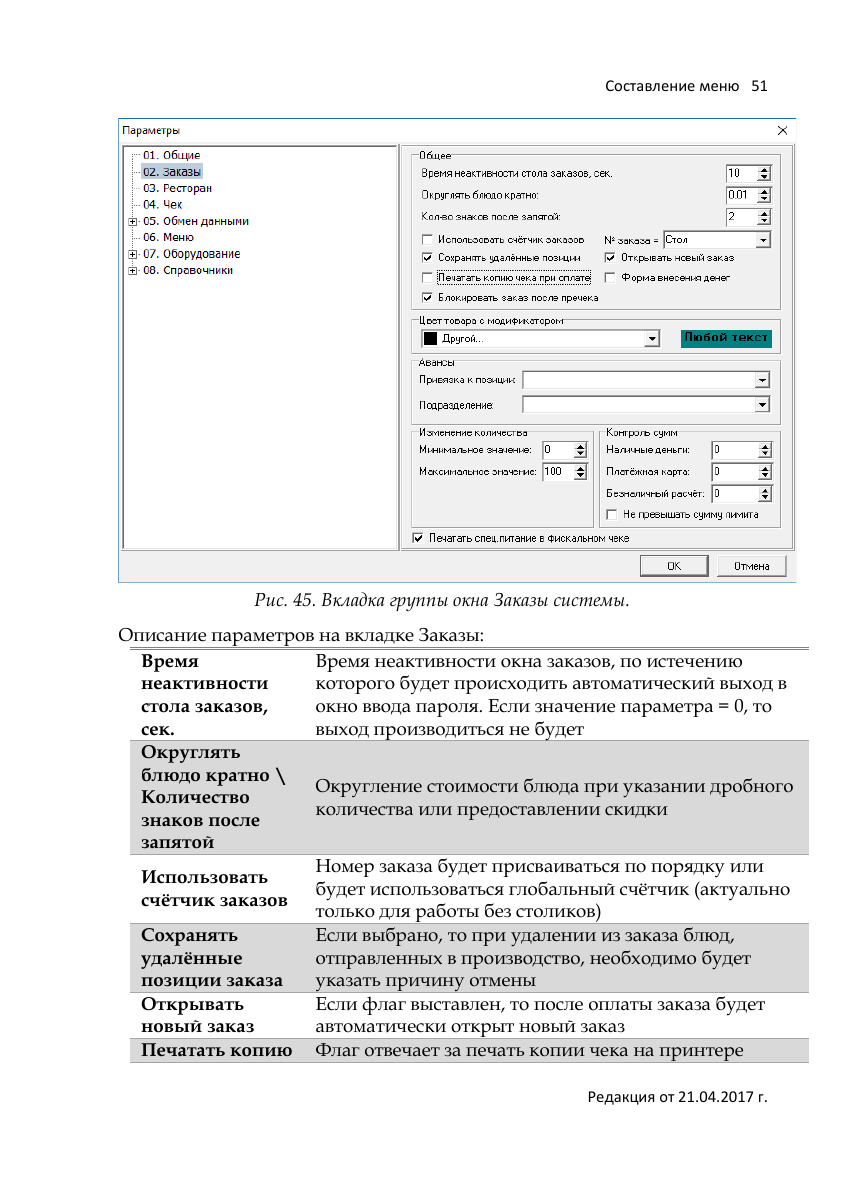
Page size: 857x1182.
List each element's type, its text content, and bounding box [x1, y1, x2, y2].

table_cell Округлять блюдо кратно \ Количество знаков после запятой [130, 741, 304, 854]
text Рис. 45. Вкладка группы окна Заказы системы. [89, 589, 768, 612]
table_cell Сохранять удалённые позиции заказа [130, 924, 304, 992]
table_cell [130, 1039, 304, 1062]
table_header Время неактивности стола заказов, сек. [130, 650, 304, 740]
text Описание параметров на вкладке Заказы: [89, 624, 768, 647]
table_cell Округление стоимости блюда при указании дробного количества или предоставлении скидки [304, 741, 809, 854]
table_cell Если флаг выставлен, то после оплаты заказа будет автоматически открыт новый заказ [304, 993, 809, 1038]
table_cell Номер заказа будет присваиваться по порядку или будет использоваться глобальный счётчик (актуально только для работы без столиков) [304, 855, 809, 923]
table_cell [304, 1039, 809, 1062]
table_cell Использовать счётчик заказов [130, 855, 304, 923]
table_cell Если выбрано, то при удалении из заказа блюд, отправленных в производство, необходимо будет указать причину отмены [304, 924, 809, 992]
picture [118, 118, 797, 583]
table_cell Открывать новый заказ [130, 993, 304, 1038]
table_header Время неактивности окна заказов, по истечению которого будет происходить автоматический выход в окно ввода пароля. Если значение параметра = 0, то выход производиться не будет [304, 650, 809, 740]
